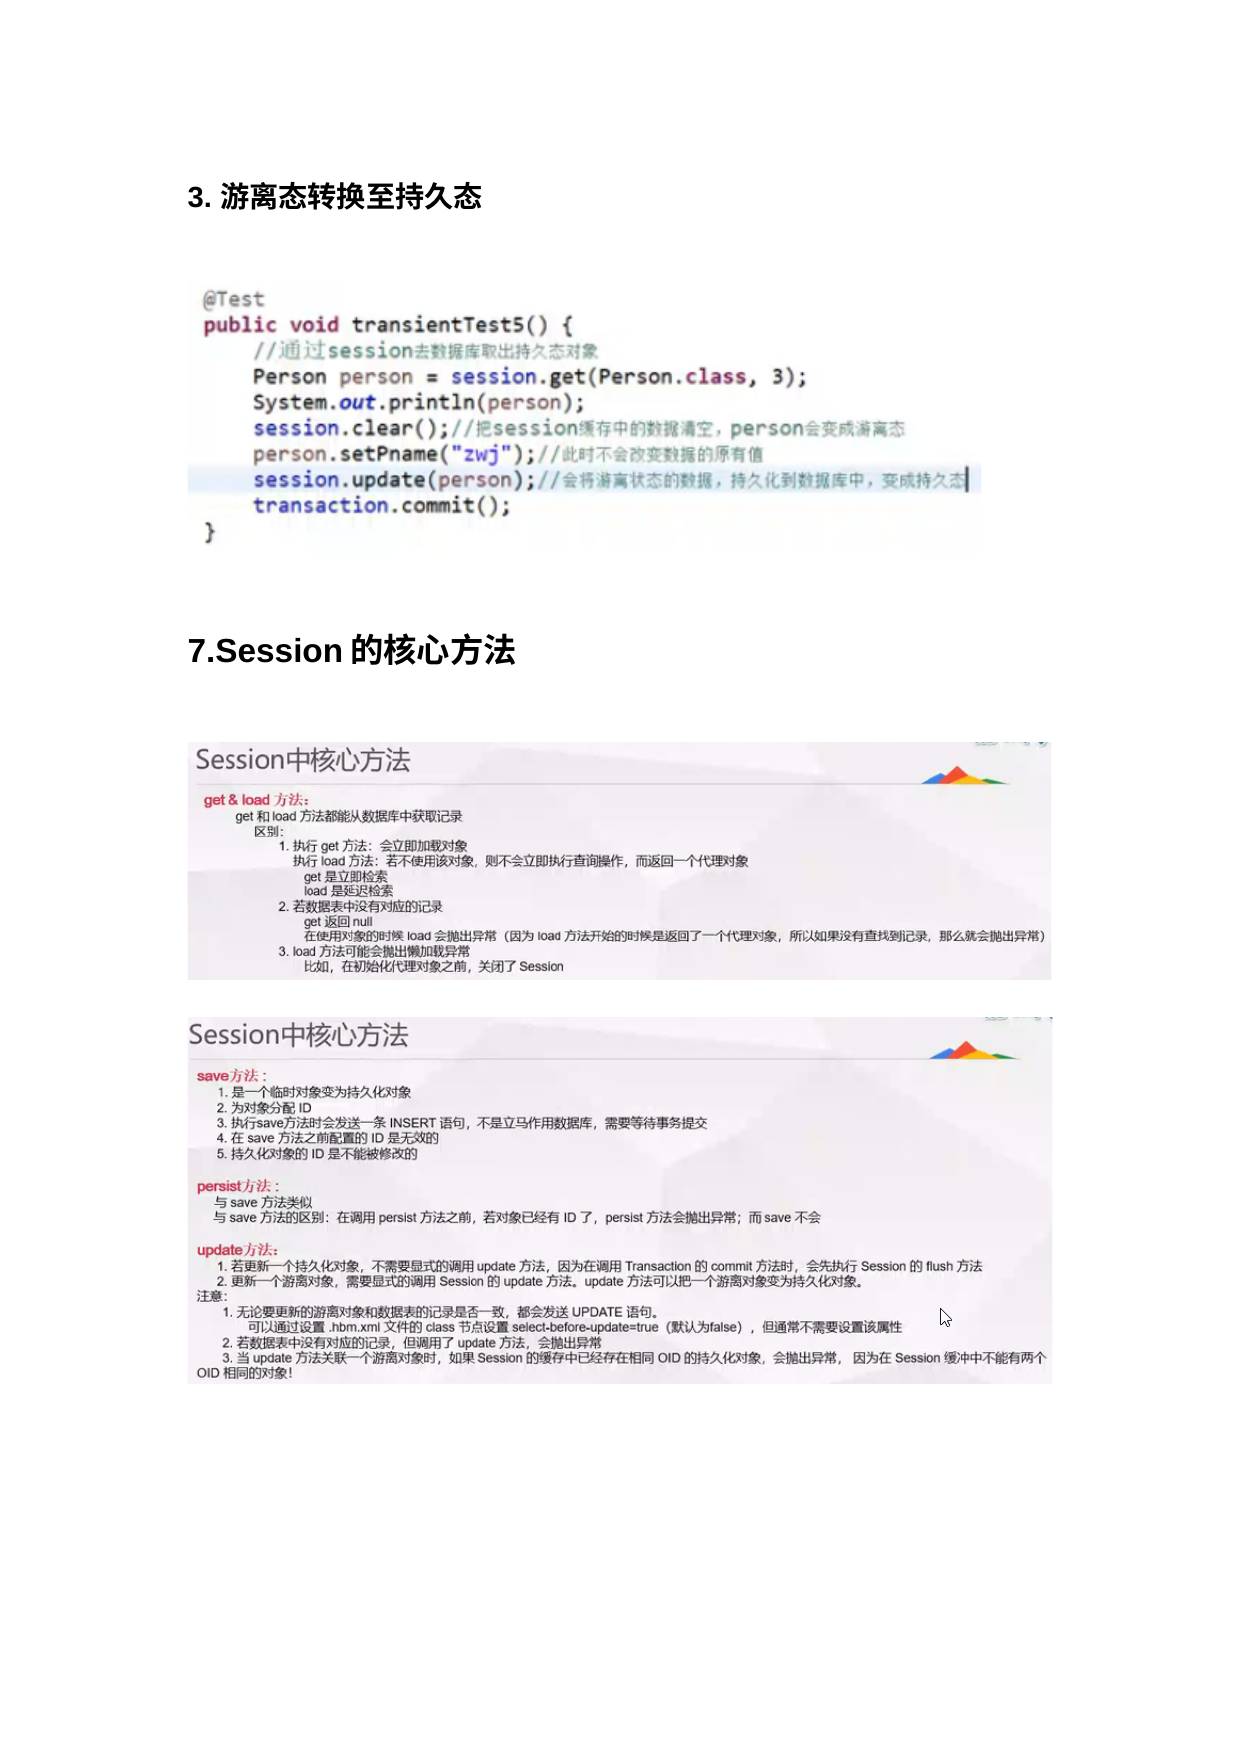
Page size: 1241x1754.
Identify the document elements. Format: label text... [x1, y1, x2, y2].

picture [187, 280, 982, 554]
subtitle 7.Session的核心方法 [187, 615, 1053, 680]
picture [187, 1017, 1053, 1384]
subtitle 游离态转换至持久态 [187, 162, 1053, 227]
picture [187, 742, 1052, 980]
